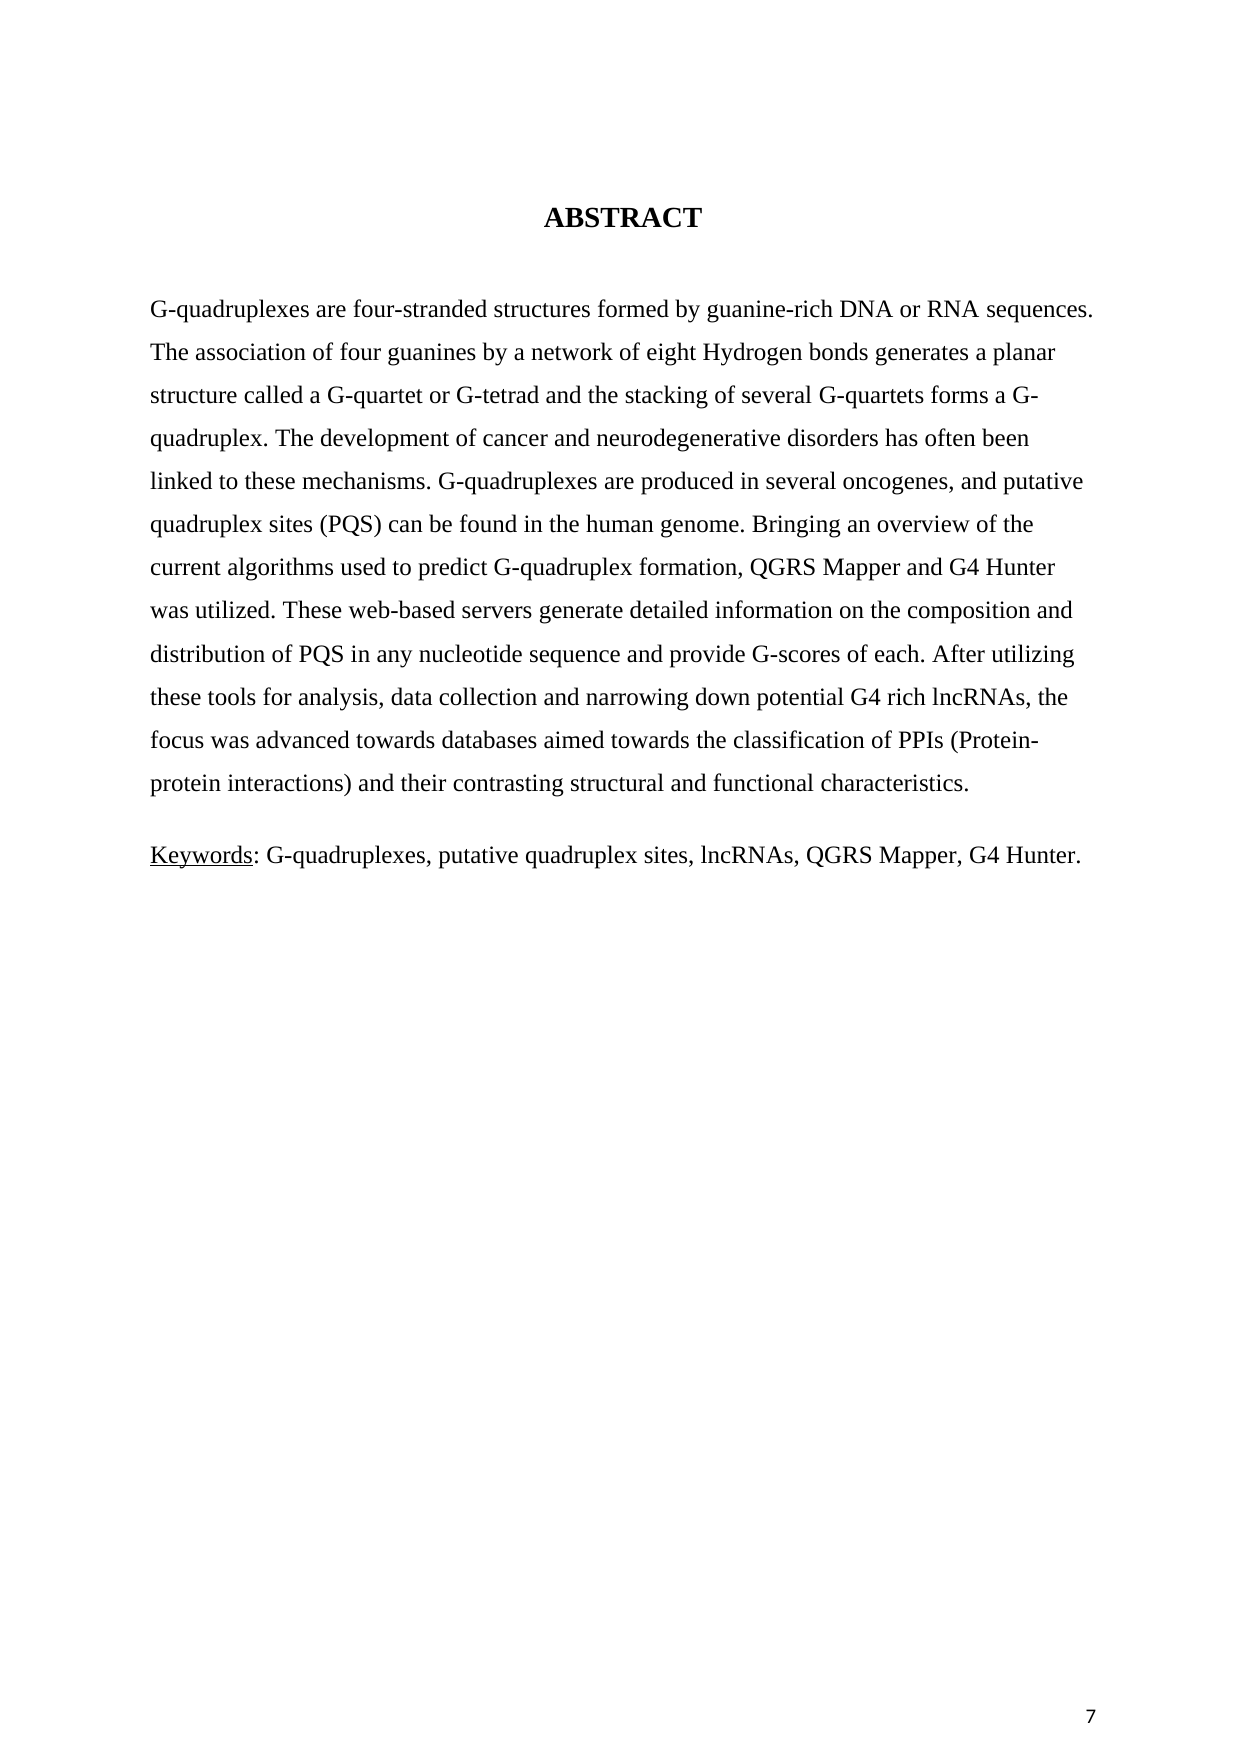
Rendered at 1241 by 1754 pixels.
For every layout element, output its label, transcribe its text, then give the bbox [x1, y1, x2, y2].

text G-quadruplexes are four-stranded structures formed by guanine-rich DNA or RNA sequences. The association of four guanines by a network of eight Hydrogen bonds generates a planar structure called a G-quartet or G-tetrad and the stacking of several G-quartets forms a G-quadruplex. The development of cancer and neurodegenerative disorders has often been linked to these mechanisms. G-quadruplexes are produced in several oncogenes, and putative quadruplex sites (PQS) can be found in the human genome. Bringing an overview of the current algorithms used to predict G-quadruplex formation, QGRS Mapper and G4 Hunter was utilized. These web-based servers generate detailed information on the composition and distribution of PQS in any nucleotide sequence and provide G-scores of each. After utilizing these tools for analysis, data collection and narrowing down potential G4 rich lncRNAs, the focus was advanced towards databases aimed towards the classification of PPIs (Protein-protein interactions) and their contrasting structural and functional characteristics. [150, 294, 1096, 797]
text Keywords: G-quadruplexes, putative quadruplex sites, lncRNAs, QGRS Mapper, G4 Hunter. [150, 840, 1096, 869]
text ABSTRACT [150, 200, 1096, 234]
